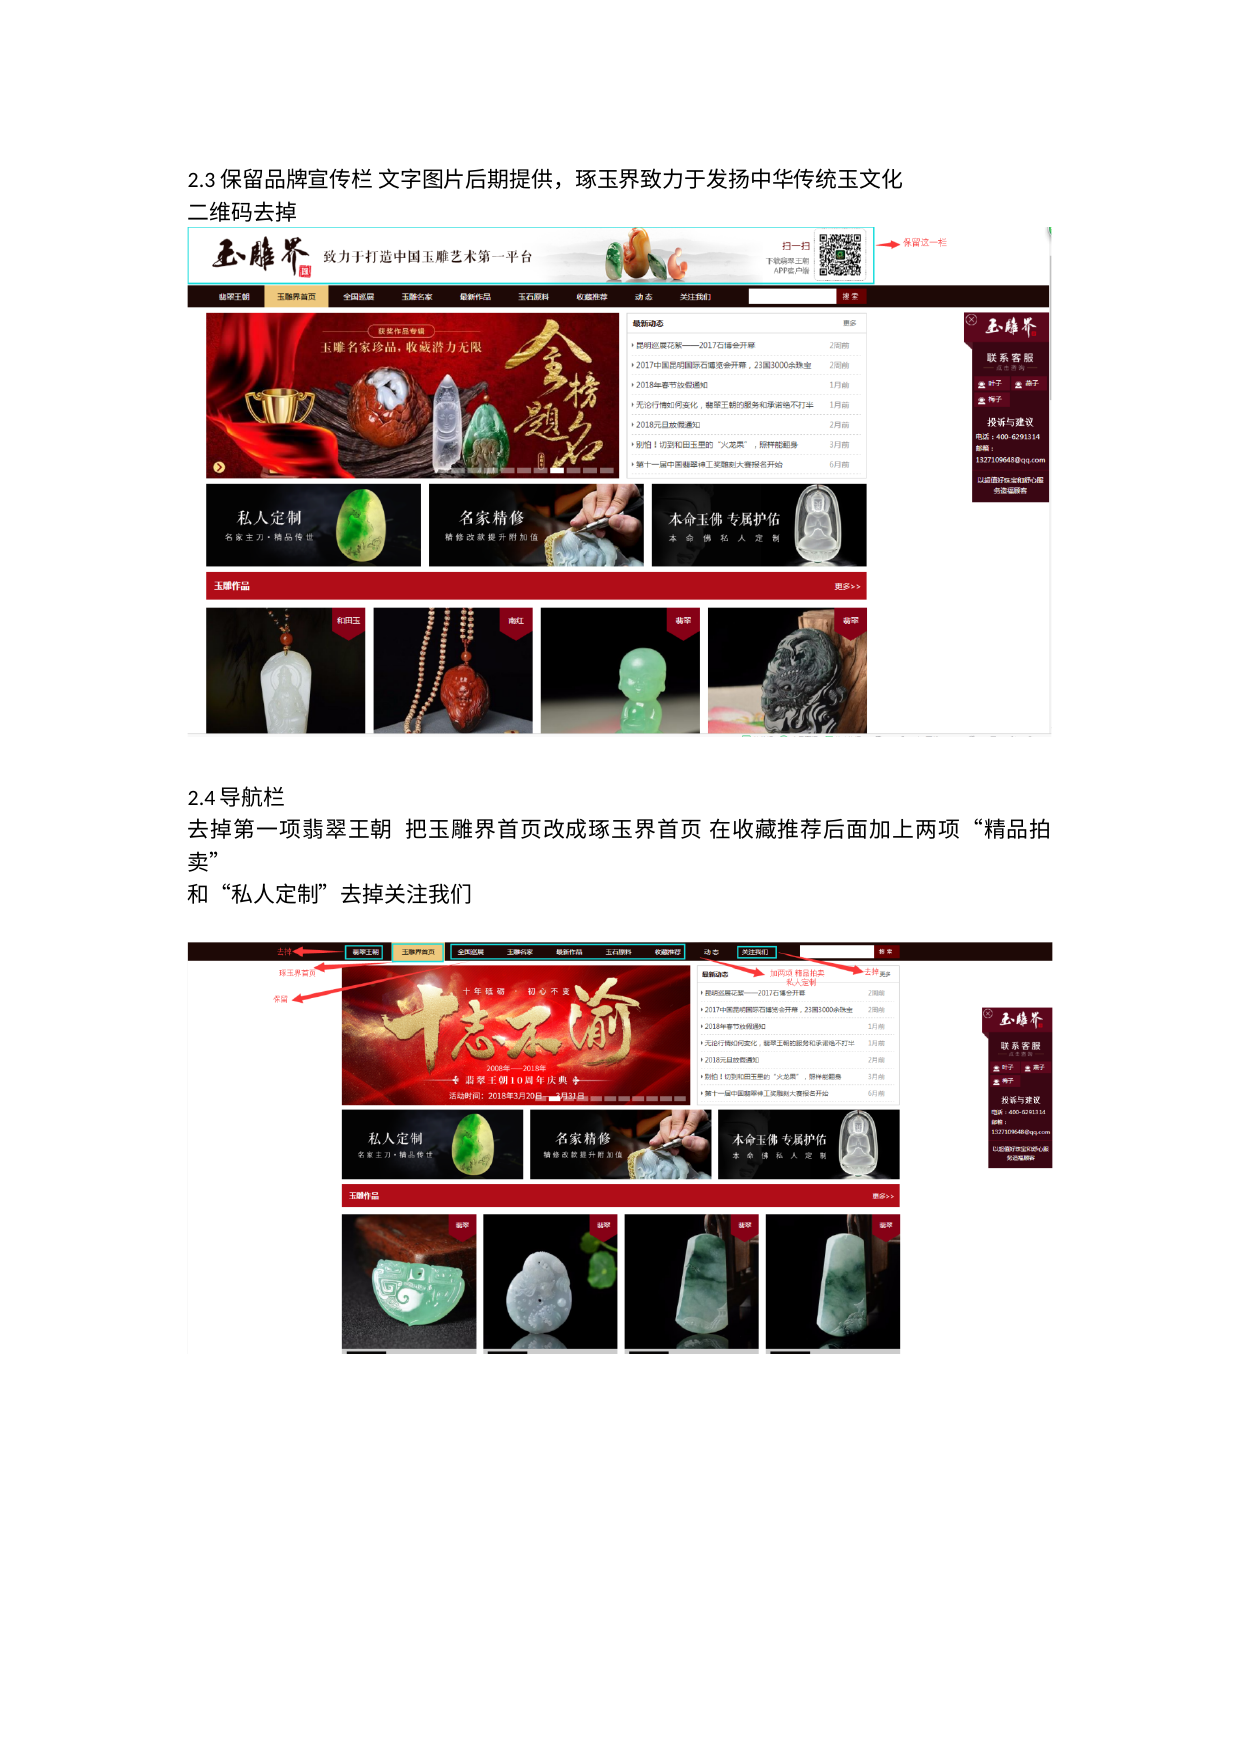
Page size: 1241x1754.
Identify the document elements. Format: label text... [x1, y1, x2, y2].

list 2.3 保留品牌宣传栏 文字图片后期提供，琢玉界致力于发扬中华传统玉文化 [187, 162, 1053, 194]
picture [187, 227, 1052, 737]
text 2.4导航栏 [187, 779, 1053, 812]
picture [187, 942, 1053, 1354]
list 二维码去掉 [187, 194, 1053, 227]
text 和“私人定制”去掉关注我们 [187, 877, 1053, 909]
text 去掉第一项翡翠王朝 把玉雕界首页改成琢玉界首页 在收藏推荐后面加上两项“精品拍卖” [187, 812, 1053, 877]
